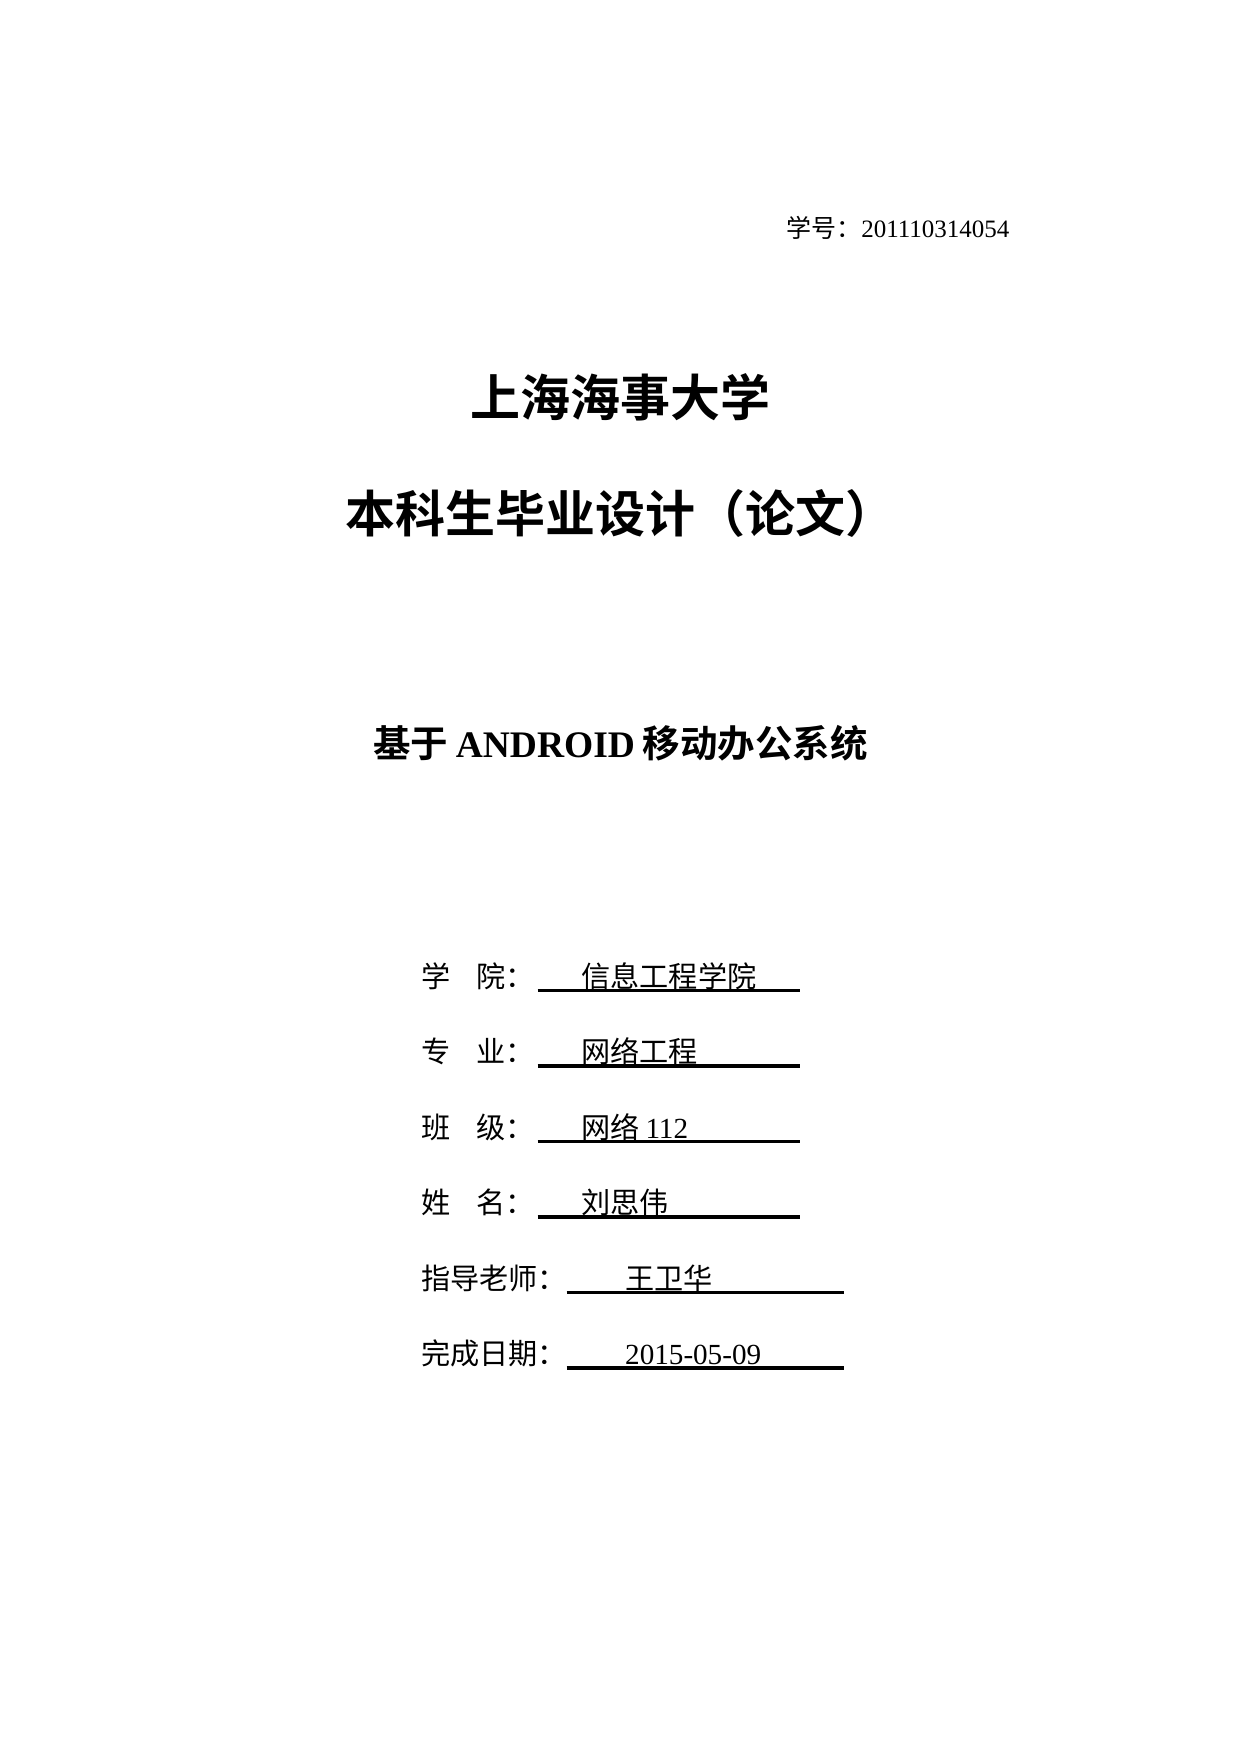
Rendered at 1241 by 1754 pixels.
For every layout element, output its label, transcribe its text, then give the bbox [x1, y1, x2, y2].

text 专 业： 网络工程 [187, 1017, 1053, 1082]
text 上海海事大学 [187, 346, 1053, 443]
text 学号：201110314054 [187, 194, 1009, 259]
text 指导老师： 王卫华 [187, 1244, 1053, 1309]
text 姓 名： 刘思伟 [187, 1168, 1053, 1233]
text 完成日期： 2015-05-09 [187, 1319, 1053, 1384]
text 学 院： 信息工程学院 [187, 942, 1053, 1007]
text 班 级： 网络112 [187, 1093, 1053, 1158]
text 基于Android移动办公系统 [187, 708, 1053, 773]
text 本科生毕业设计（论文） [187, 462, 1053, 559]
